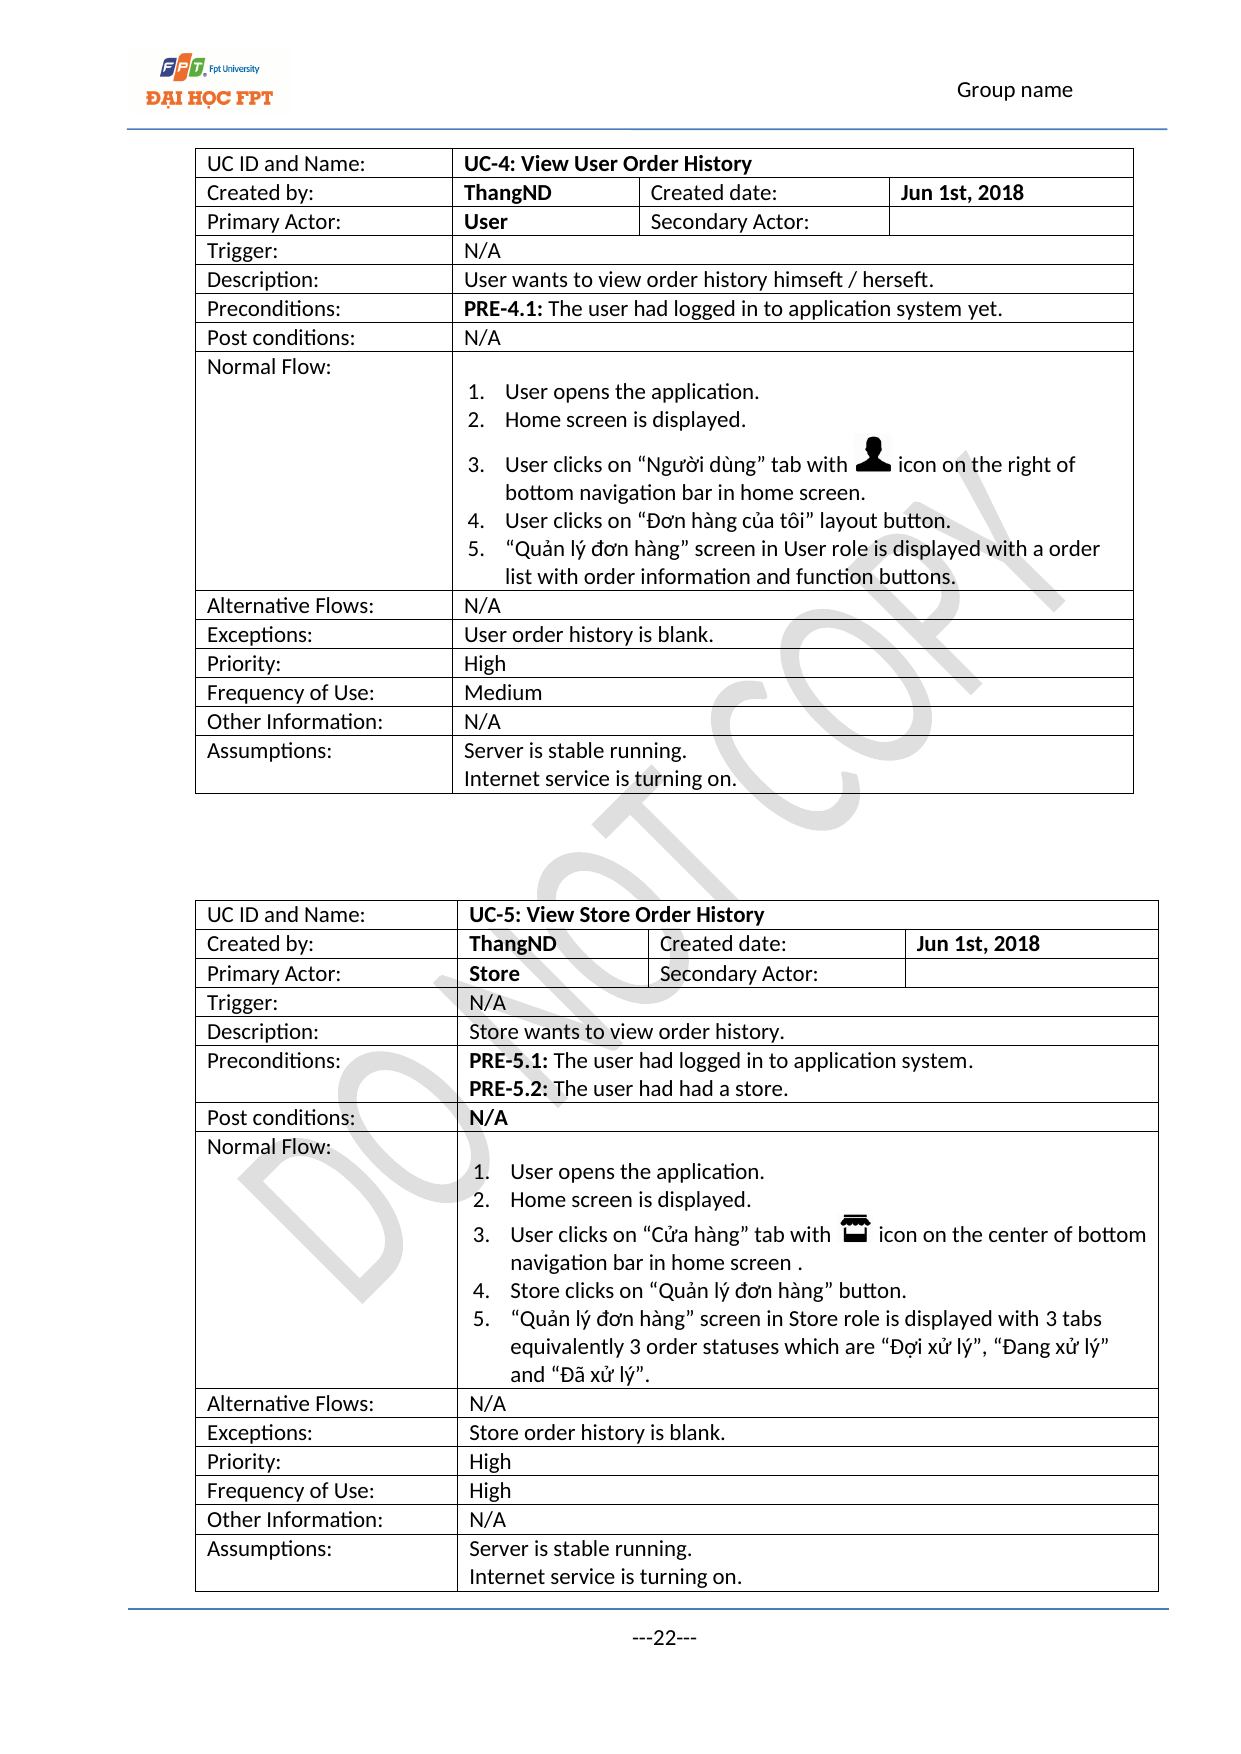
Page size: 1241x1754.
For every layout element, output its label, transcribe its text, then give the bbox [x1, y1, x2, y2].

table_cell N/A [458, 1389, 1158, 1417]
table_cell N/A [453, 707, 1133, 735]
table_cell Store [458, 959, 648, 987]
table_cell Trigger: [196, 236, 452, 264]
table_cell High [458, 1476, 1158, 1504]
table_cell [890, 207, 1133, 235]
table_cell Description: [196, 1017, 457, 1045]
table_cell Other Information: [196, 707, 452, 735]
table_cell Exceptions: [196, 620, 452, 648]
table_cell Trigger: [196, 988, 457, 1016]
table_cell Assumptions: [196, 1535, 457, 1591]
table_cell Priority: [196, 649, 452, 677]
table_cell Secondary Actor: [640, 207, 889, 235]
table_cell ThangND [458, 930, 648, 958]
picture [836, 1213, 874, 1243]
table_cell Primary Actor: [196, 207, 452, 235]
table_cell N/A [453, 591, 1133, 619]
table_cell Alternative Flows: [196, 591, 452, 619]
picture [853, 433, 893, 473]
table_cell [906, 959, 1158, 987]
table_cell Created date: [640, 178, 889, 206]
table_cell ThangND [453, 178, 639, 206]
table_cell Server is stable running. Internet service is turning on. [453, 736, 1133, 792]
table_cell N/A [458, 988, 1158, 1016]
table_cell Created date: [649, 930, 905, 958]
table_cell Store order history is blank. [458, 1418, 1158, 1446]
table_cell High [458, 1447, 1158, 1475]
table_cell Created by: [196, 178, 452, 206]
table_cell High [453, 649, 1133, 677]
table_cell Created by: [196, 930, 457, 958]
table_cell PRE-5.1: The user had logged in to application system. PRE-5.2: The user had had a store. [458, 1046, 1158, 1102]
table_cell User [453, 207, 639, 235]
table_cell N/A [453, 236, 1133, 264]
table_cell Secondary Actor: [649, 959, 905, 987]
table_cell Frequency of Use: [196, 678, 452, 706]
table_cell Server is stable running. Internet service is turning on. [458, 1535, 1158, 1591]
table_cell N/A [453, 323, 1133, 351]
table_cell Exceptions: [196, 1418, 457, 1446]
table_header UC-4: View User Order History [453, 149, 1133, 177]
table_cell Priority: [196, 1447, 457, 1475]
table_cell Normal Flow: [196, 352, 452, 590]
table_header UC ID and Name: [196, 901, 457, 928]
table_cell Store wants to view order history. [458, 1017, 1158, 1045]
table_cell Normal Flow: [196, 1132, 457, 1388]
table_cell User opens the application. Home screen is displayed. User clicks on “Cửa hàng” tab with icon on the center of bottom navigation bar in home screen . Store clicks on “Quản lý đơn hàng” button. “Quản lý đơn hàng” screen in Store role is displayed with 3 tabs equivalently 3 order statuses which are “Đợi xử lý”, “Đang xử lý” and “Đã xử lý”. [458, 1132, 1158, 1388]
table_cell N/A [458, 1505, 1158, 1533]
table_cell User order history is blank. [453, 620, 1133, 648]
table_header UC ID and Name: [196, 149, 452, 177]
table_cell Post conditions: [196, 1103, 457, 1131]
table_cell User opens the application. Home screen is displayed. User clicks on “Người dùng” tab with icon on the right of bottom navigation bar in home screen. User clicks on “Đơn hàng của tôi” layout button. “Quản lý đơn hàng” screen in User role is displayed with a order list with order information and function buttons. [453, 352, 1133, 590]
table_cell Description: [196, 265, 452, 293]
table_cell Primary Actor: [196, 959, 457, 987]
table_cell Other Information: [196, 1505, 457, 1533]
table_cell Medium [453, 678, 1133, 706]
table_cell Jun 1st, 2018 [890, 178, 1133, 206]
table_cell Preconditions: [196, 1046, 457, 1102]
table_cell User wants to view order history himseft / herseft. [453, 265, 1133, 293]
table_cell PRE-4.1: The user had logged in to application system yet. [453, 294, 1133, 322]
table_cell Preconditions: [196, 294, 452, 322]
table_cell Jun 1st, 2018 [906, 930, 1158, 958]
table_cell Frequency of Use: [196, 1476, 457, 1504]
table_cell Assumptions: [196, 736, 452, 792]
table_cell Post conditions: [196, 323, 452, 351]
table_header UC-5: View Store Order History [458, 901, 1158, 928]
picture [129, 46, 290, 116]
table_cell Alternative Flows: [196, 1389, 457, 1417]
table_cell N/A [458, 1103, 1158, 1131]
